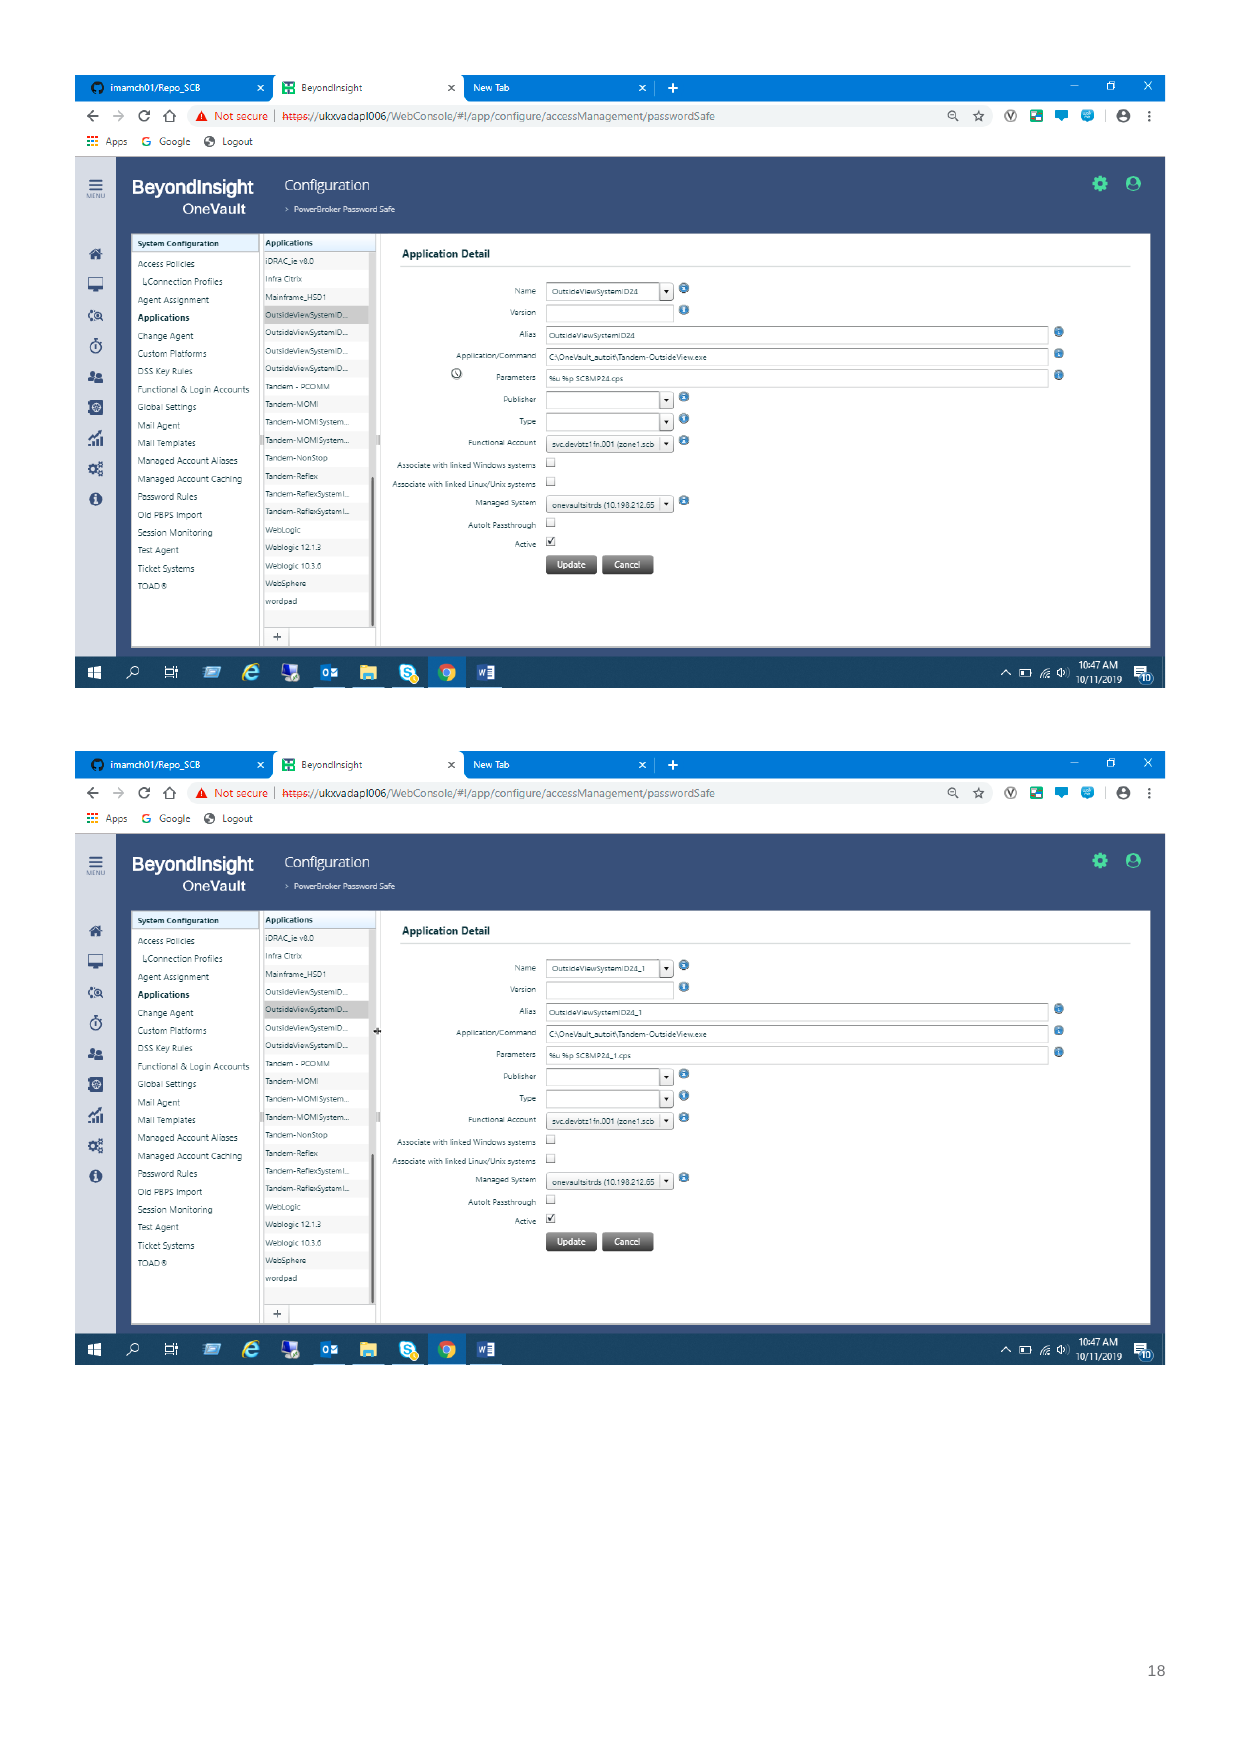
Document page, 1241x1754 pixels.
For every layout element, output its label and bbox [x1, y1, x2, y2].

picture [75, 75, 1166, 688]
picture [75, 751, 1166, 1365]
